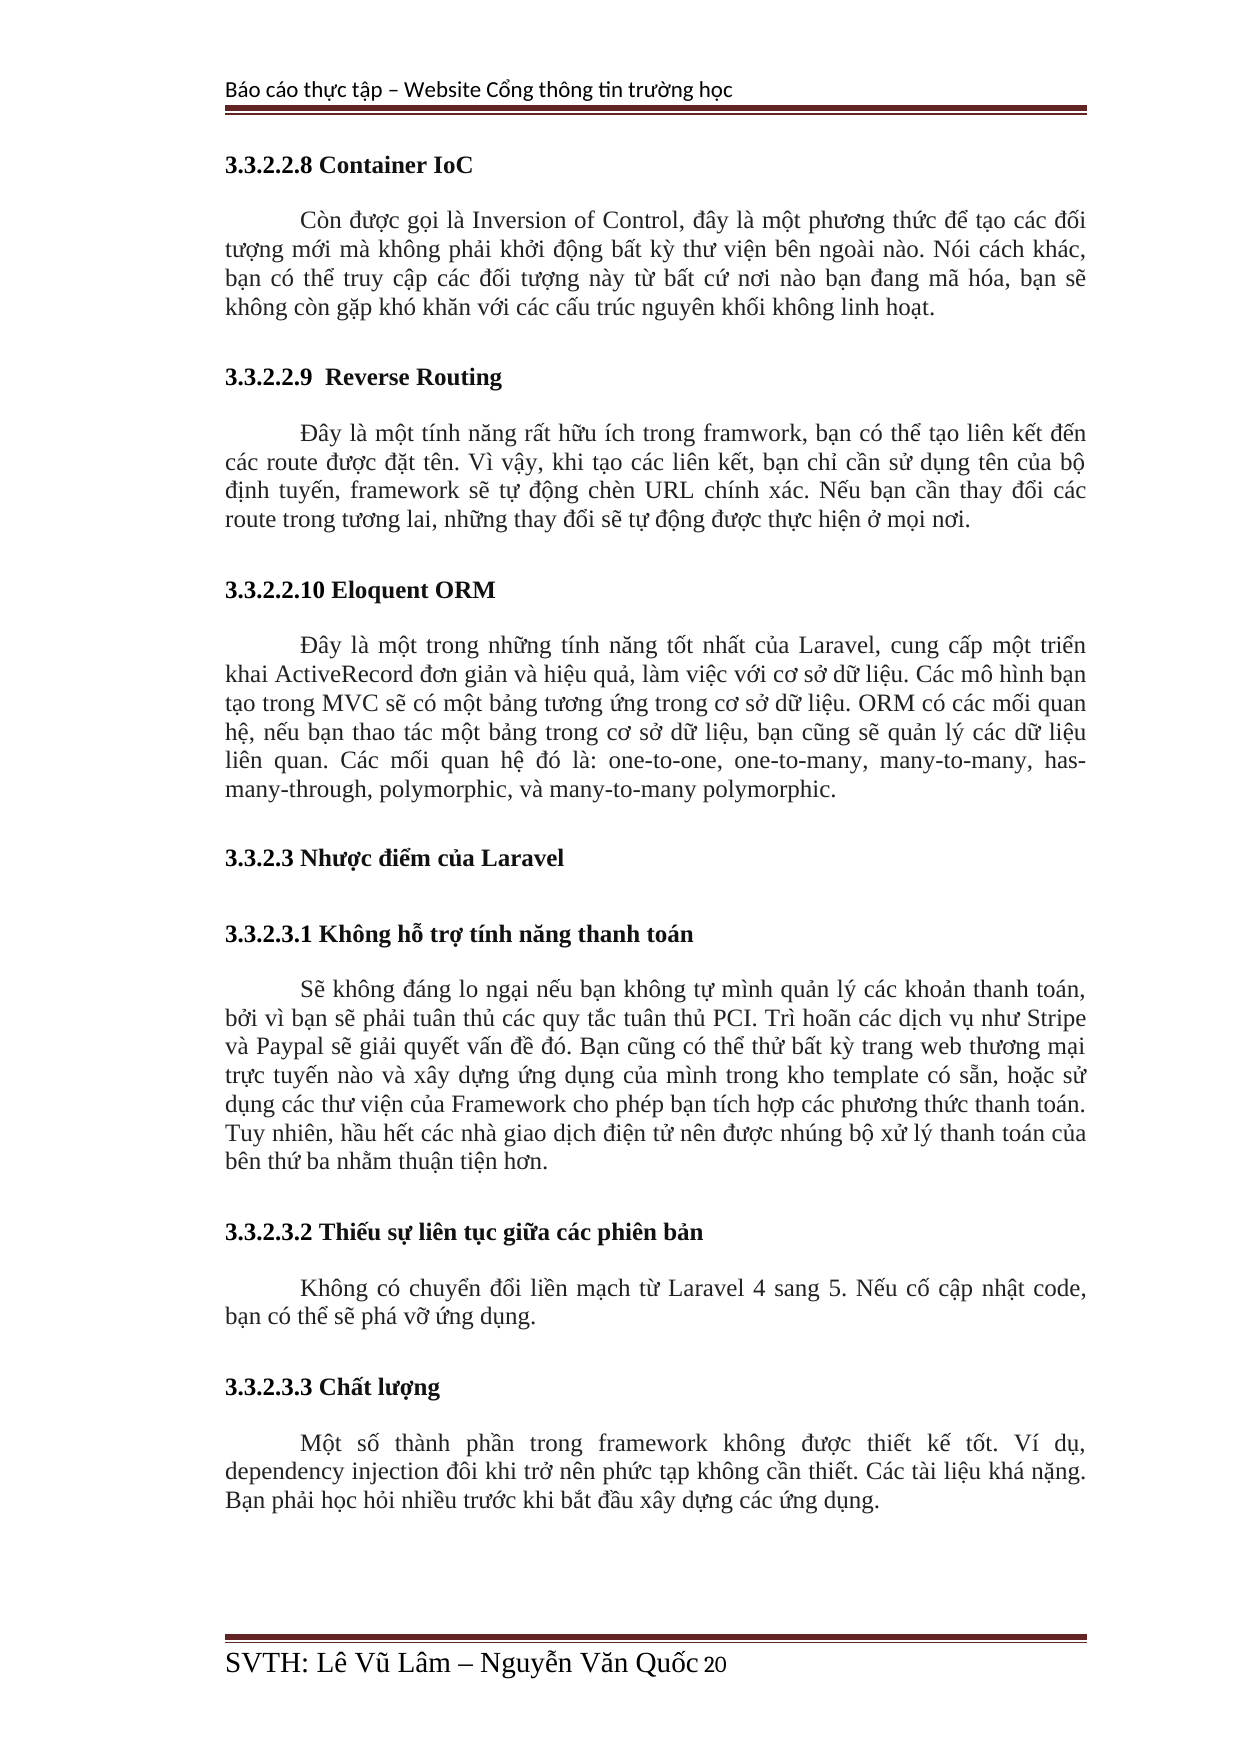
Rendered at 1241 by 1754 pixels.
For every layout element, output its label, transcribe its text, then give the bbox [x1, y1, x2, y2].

text Sẽ không đáng lo ngại nếu bạn không tự mình quản lý các khoản thanh toán, bởi vì bạn sẽ phải tuân thủ các quy tắc tuân thủ PCI. Trì hoãn các dịch vụ như Stripe và Paypal sẽ giải quyết vấn đề đó. Bạn cũng có thể thử bất kỳ trang web thương mại trực tuyến nào và xây dựng ứng dụng của mình trong kho template có sẵn, hoặc sử dụng các thư viện của Framework cho phép bạn tích hợp các phương thức thanh toán. Tuy nhiên, hầu hết các nhà giao dịch điện tử nên được nhúng bộ xử lý thanh toán của bên thứ ba nhằm thuận tiện hơn. [225, 974, 1087, 1175]
text 3.3.2.2.9 Reverse Routing [225, 362, 1087, 391]
text Đây là một tính năng rất hữu ích trong framwork, bạn có thể tạo liên kết đến các route được đặt tên. Vì vậy, khi tạo các liên kết, bạn chỉ cần sử dụng tên của bộ định tuyến, framework sẽ tự động chèn URL chính xác. Nếu bạn cần thay đổi các route trong tương lai, những thay đổi sẽ tự động được thực hiện ở mọi nơi. [225, 418, 1087, 533]
text 3.3.2.2.10 Eloquent ORM [225, 575, 1087, 604]
text Còn được gọi là Inversion of Control, đây là một phương thức để tạo các đối tượng mới mà không phải khởi động bất kỳ thư viện bên ngoài nào. Nói cách khác, bạn có thể truy cập các đối tượng này từ bất cứ nơi nào bạn đang mã hóa, bạn sẽ không còn gặp khó khăn với các cấu trúc nguyên khối không linh hoạt. [225, 205, 1087, 320]
text Đây là một trong những tính năng tốt nhất của Laravel, cung cấp một triển khai ActiveRecord đơn giản và hiệu quả, làm việc với cơ sở dữ liệu. Các mô hình bạn tạo trong MVC sẽ có một bảng tương ứng trong cơ sở dữ liệu. ORM có các mối quan hệ, nếu bạn thao tác một bảng trong cơ sở dữ liệu, bạn cũng sẽ quản lý các dữ liệu liên quan. Các mối quan hệ đó là: one-to-one, one-to-many, many-to-many, has-many-through, polymorphic, và many-to-many polymorphic. [225, 630, 1087, 803]
text 3.3.2.2.8 Container IoC [225, 150, 1087, 179]
text 3.3.2.3.1 Không hỗ trợ tính năng thanh toán [225, 919, 1087, 947]
text 3.3.2.3.3 Chất lượng [225, 1372, 1087, 1401]
text Một số thành phần trong framework không được thiết kế tốt. Ví dụ, dependency injection đôi khi trở nên phức tạp không cần thiết. Các tài liệu khá nặng. Bạn phải học hỏi nhiều trước khi bắt đầu xây dựng các ứng dụng. [225, 1428, 1087, 1514]
text 3.3.2.3.2 Thiếu sự liên tục giữa các phiên bản [225, 1217, 1087, 1246]
text Không có chuyển đổi liền mạch từ Laravel 4 sang 5. Nếu cố cập nhật code, bạn có thể sẽ phá vỡ ứng dụng. [225, 1273, 1087, 1330]
subtitle 3.3.2.3 Nhược điểm của Laravel [225, 843, 1087, 872]
